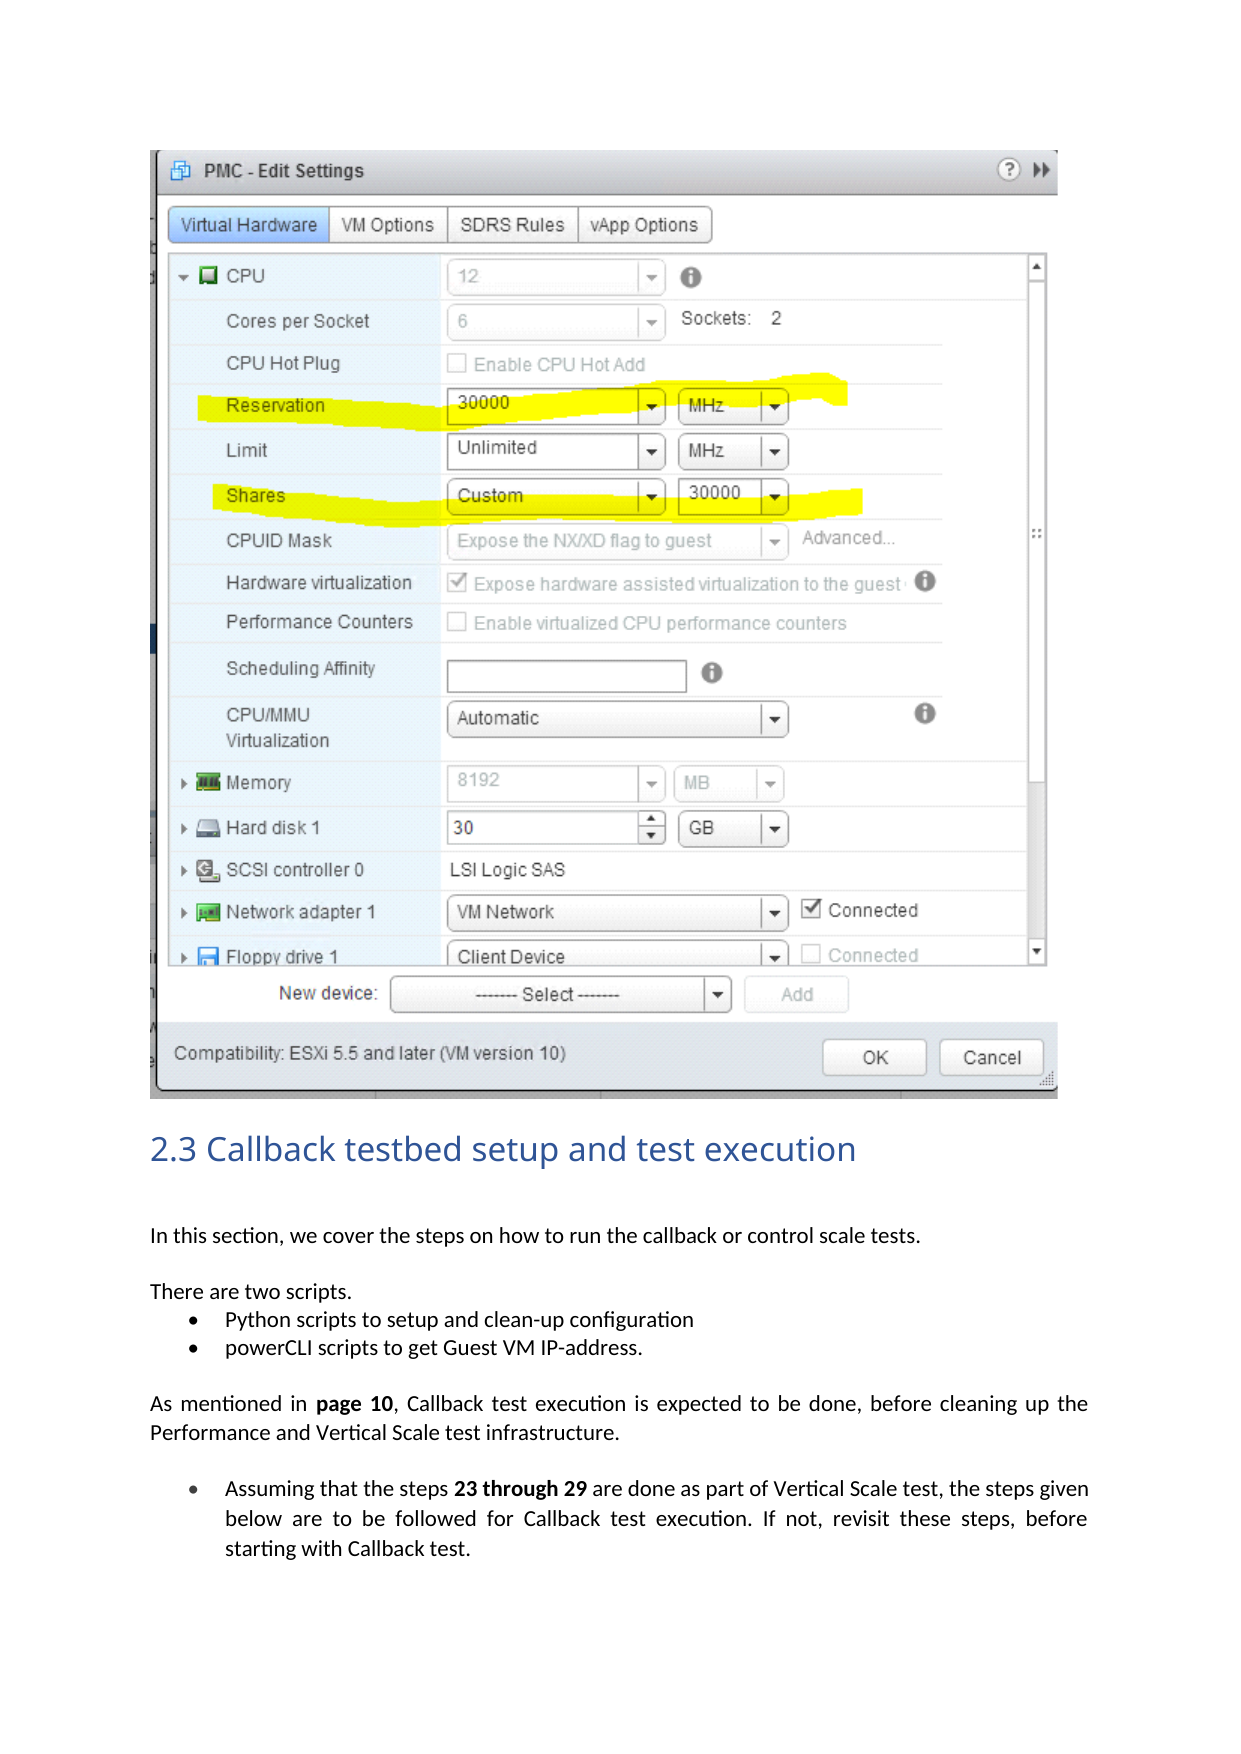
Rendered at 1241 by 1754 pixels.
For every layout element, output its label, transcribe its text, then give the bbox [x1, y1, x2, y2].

text As mentioned in page 10, Callback test execution is expected to be done, before cleaning up the Performance and Vertical Scale test infrastructure. [150, 1389, 1090, 1446]
picture [150, 150, 1058, 1099]
subtitle 2.3 Callback testbed setup and test execution [150, 1126, 1090, 1171]
text In this section, we cover the steps on how to run the callback or control scale tests. [150, 1221, 1090, 1249]
list Python scripts to setup and clean-up configuration [187, 1306, 1090, 1333]
text There are two scripts. [150, 1277, 1090, 1306]
list powerCLI scripts to get Guest VM IP-address. [187, 1333, 1090, 1362]
list Assuming that the steps 23 through 29 are done as part of Vertical Scale test, the steps given below are to be followed for Callback test execution. If not, revisit these steps, before starting with Callback test. [187, 1474, 1090, 1562]
